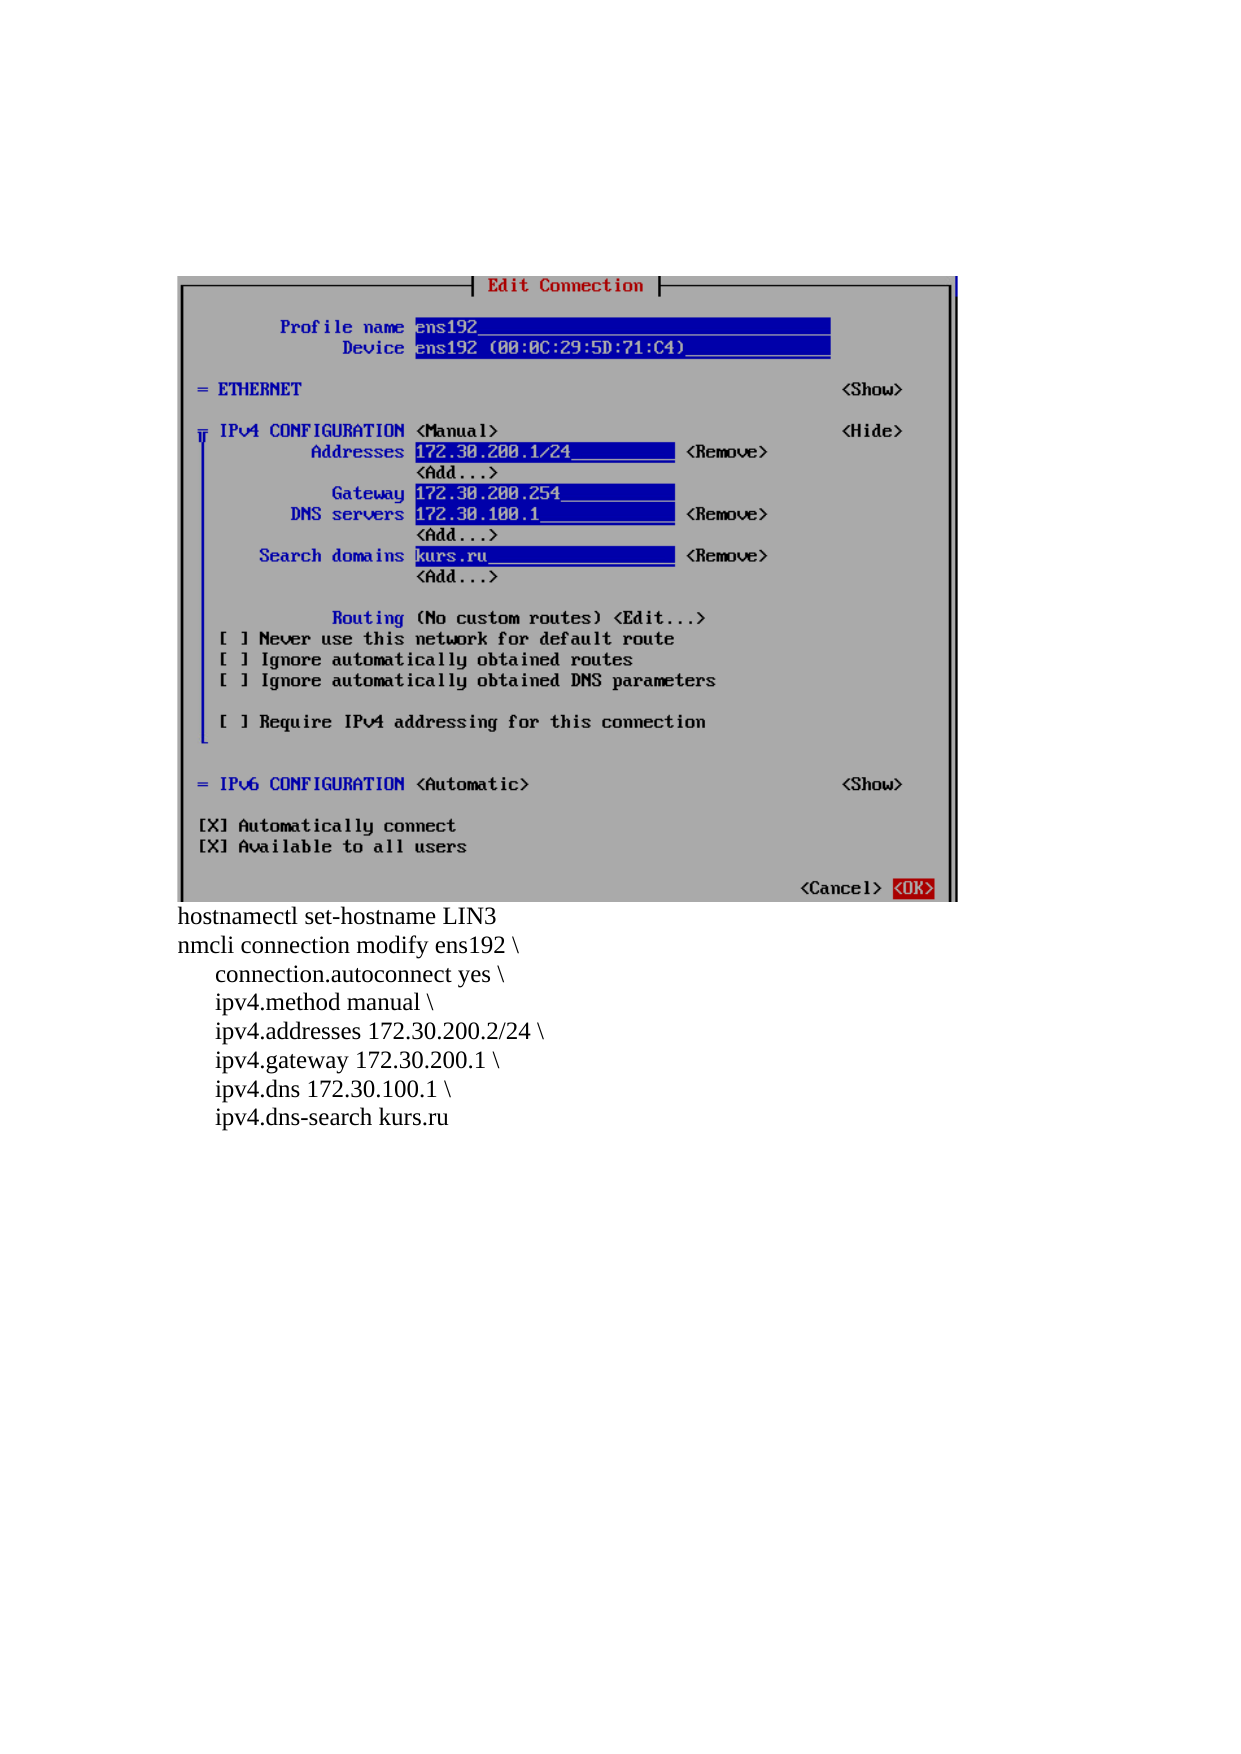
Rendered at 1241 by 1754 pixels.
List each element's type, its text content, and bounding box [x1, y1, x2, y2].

text ipv4.gateway 172.30.200.1 \ [177, 1045, 1152, 1074]
text ipv4.dns-search kurs.ru [177, 1102, 1152, 1131]
text nmcli connection modify ens192 \ [177, 930, 1152, 959]
text connection.autoconnect yes \ [177, 959, 1152, 987]
text ipv4.addresses 172.30.200.2/24 \ [177, 1016, 1152, 1045]
picture [177, 276, 958, 902]
text ipv4.method manual \ [177, 987, 1152, 1016]
text ipv4.dns 172.30.100.1 \ [177, 1074, 1152, 1102]
text hostnamectl set-hostname LIN3 [177, 901, 1152, 930]
